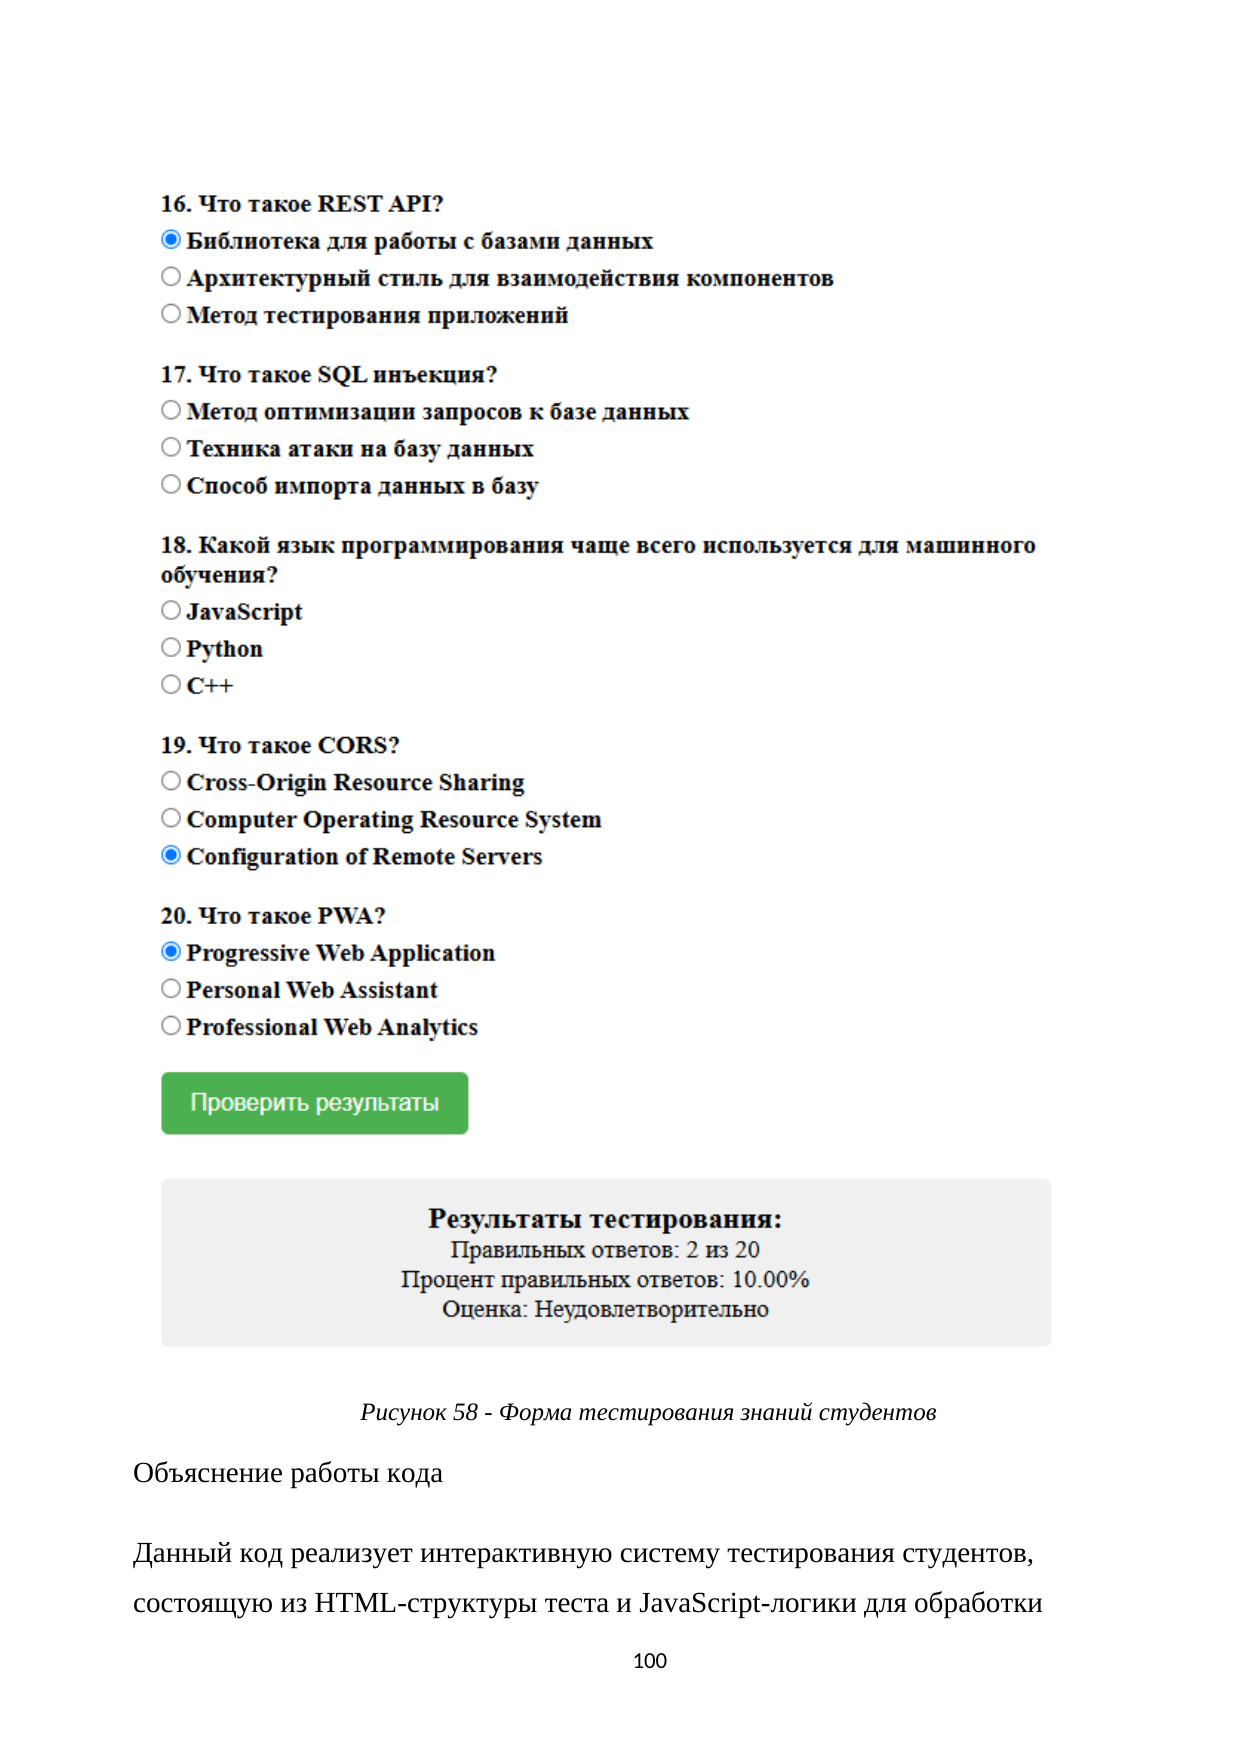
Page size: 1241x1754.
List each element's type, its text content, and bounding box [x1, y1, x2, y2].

text Объяснение работы кода [133, 1455, 1166, 1489]
text Рисунок 58 - Форма тестирования знаний студентов [133, 1397, 1166, 1426]
picture [132, 166, 1167, 1369]
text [133, 1535, 1166, 1619]
